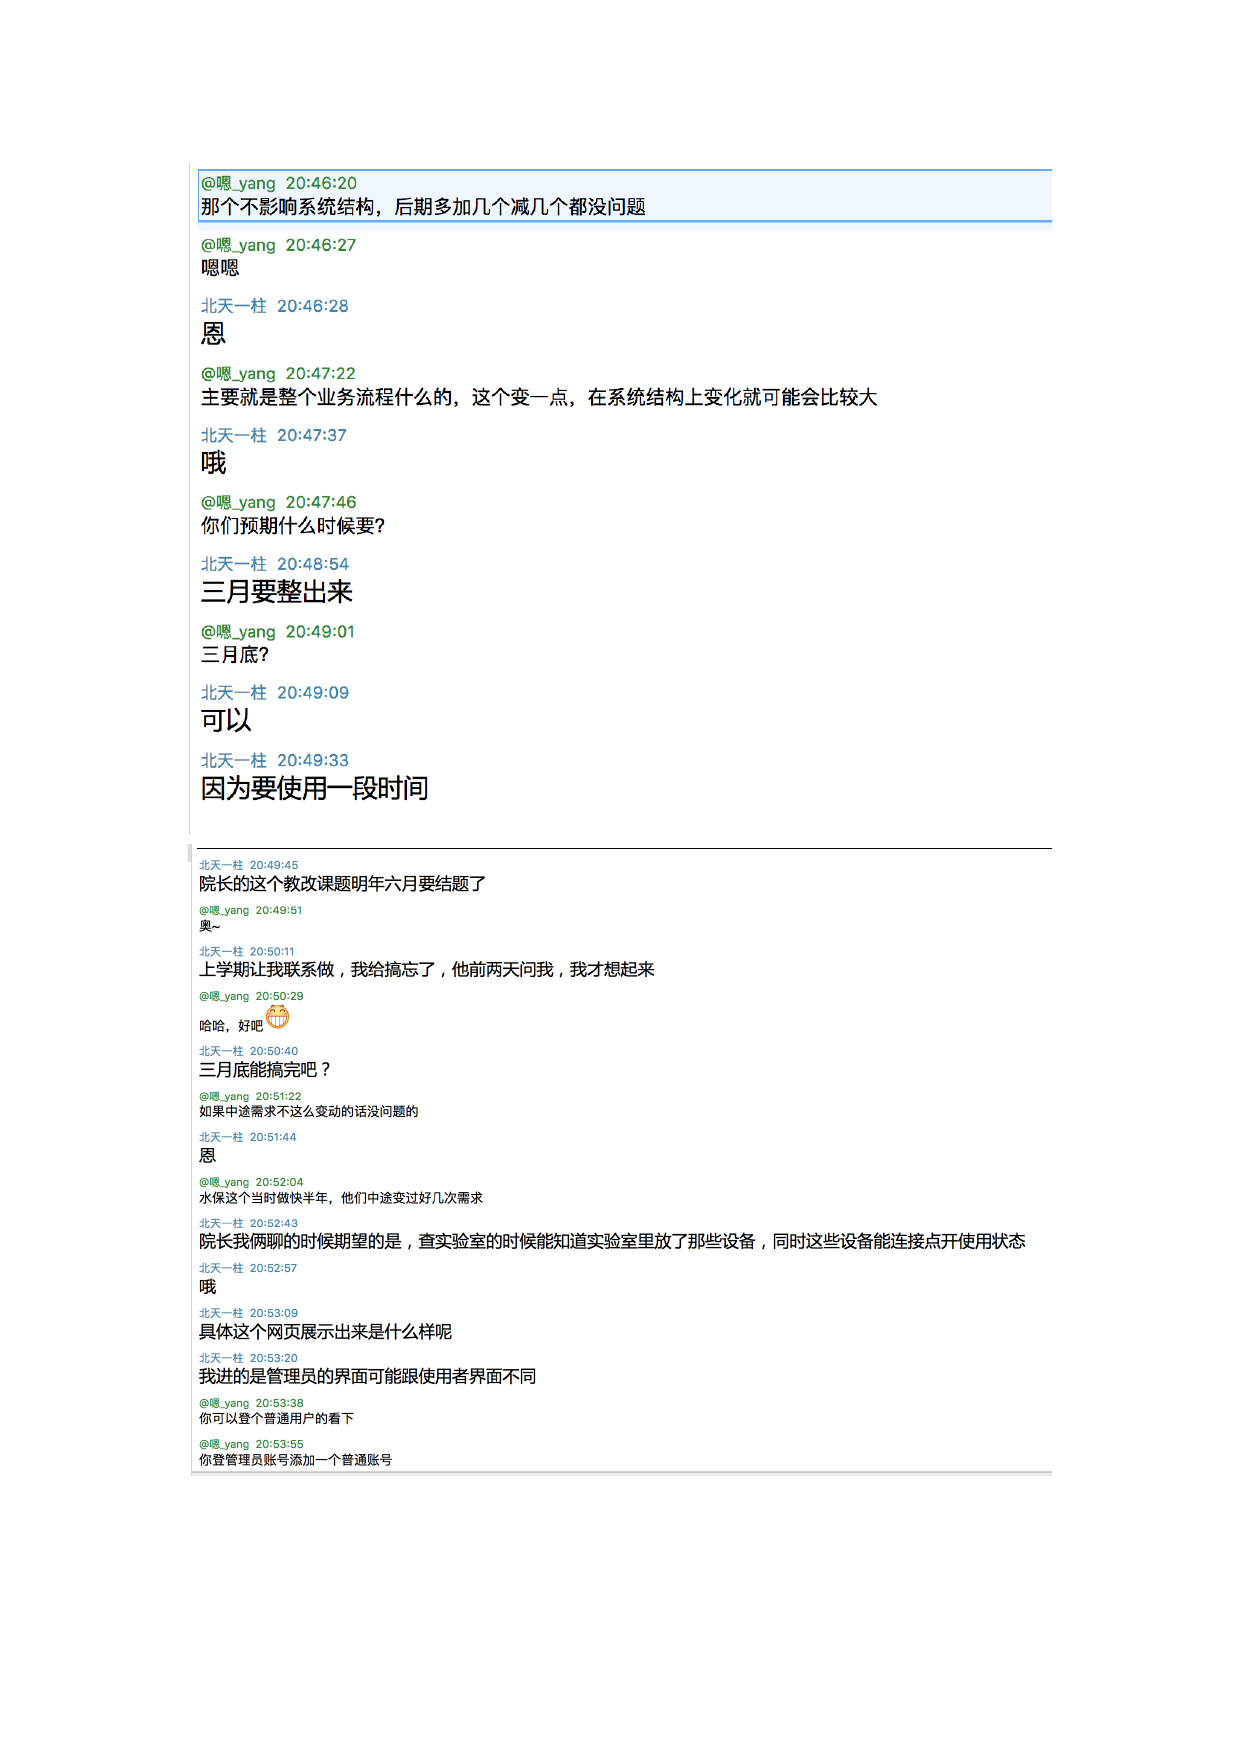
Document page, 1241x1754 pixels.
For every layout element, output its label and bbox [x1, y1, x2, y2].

picture [187, 162, 1053, 835]
picture [187, 844, 1053, 1476]
